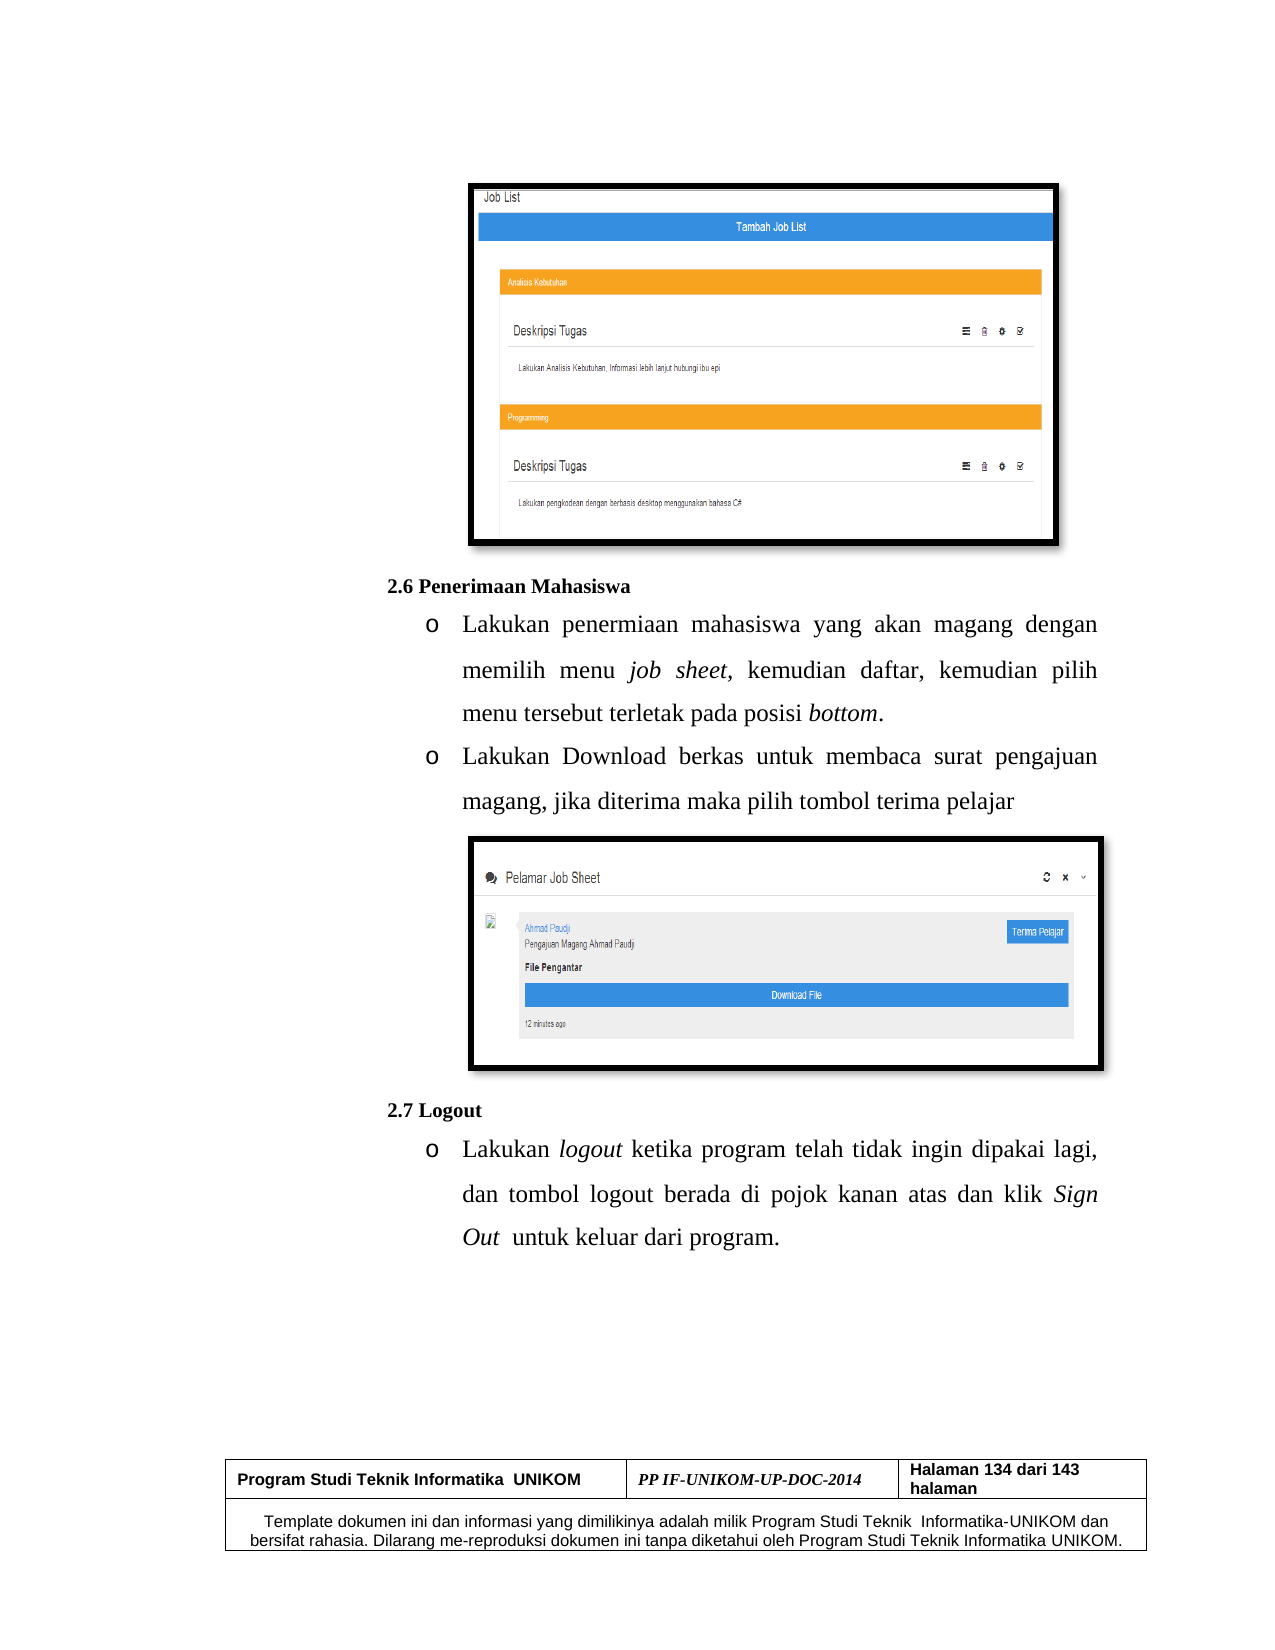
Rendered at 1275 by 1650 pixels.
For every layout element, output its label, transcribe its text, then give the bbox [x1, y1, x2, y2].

picture [474, 189, 1053, 539]
list Lakukan penermiaan mahasiswa yang akan magang dengan memilih menu job sheet, kemudian daftar, kemudian pilih menu tersebut terletak pada posisi bottom. [424, 609, 1098, 727]
list 2.7 Logout [387, 1098, 1098, 1122]
list 2.6 Penerimaan Mahasiswa [387, 573, 1098, 598]
list Lakukan logout ketika program telah tidak ingin dipakai lagi, dan tombol logout berada di pojok kanan atas dan klik Sign Out untuk keluar dari program. [424, 1134, 1098, 1251]
picture [474, 842, 1098, 1065]
list Lakukan Download berkas untuk membaca surat pengajuan magang, jika diterima maka pilih tombol terima pelajar [424, 741, 1098, 815]
